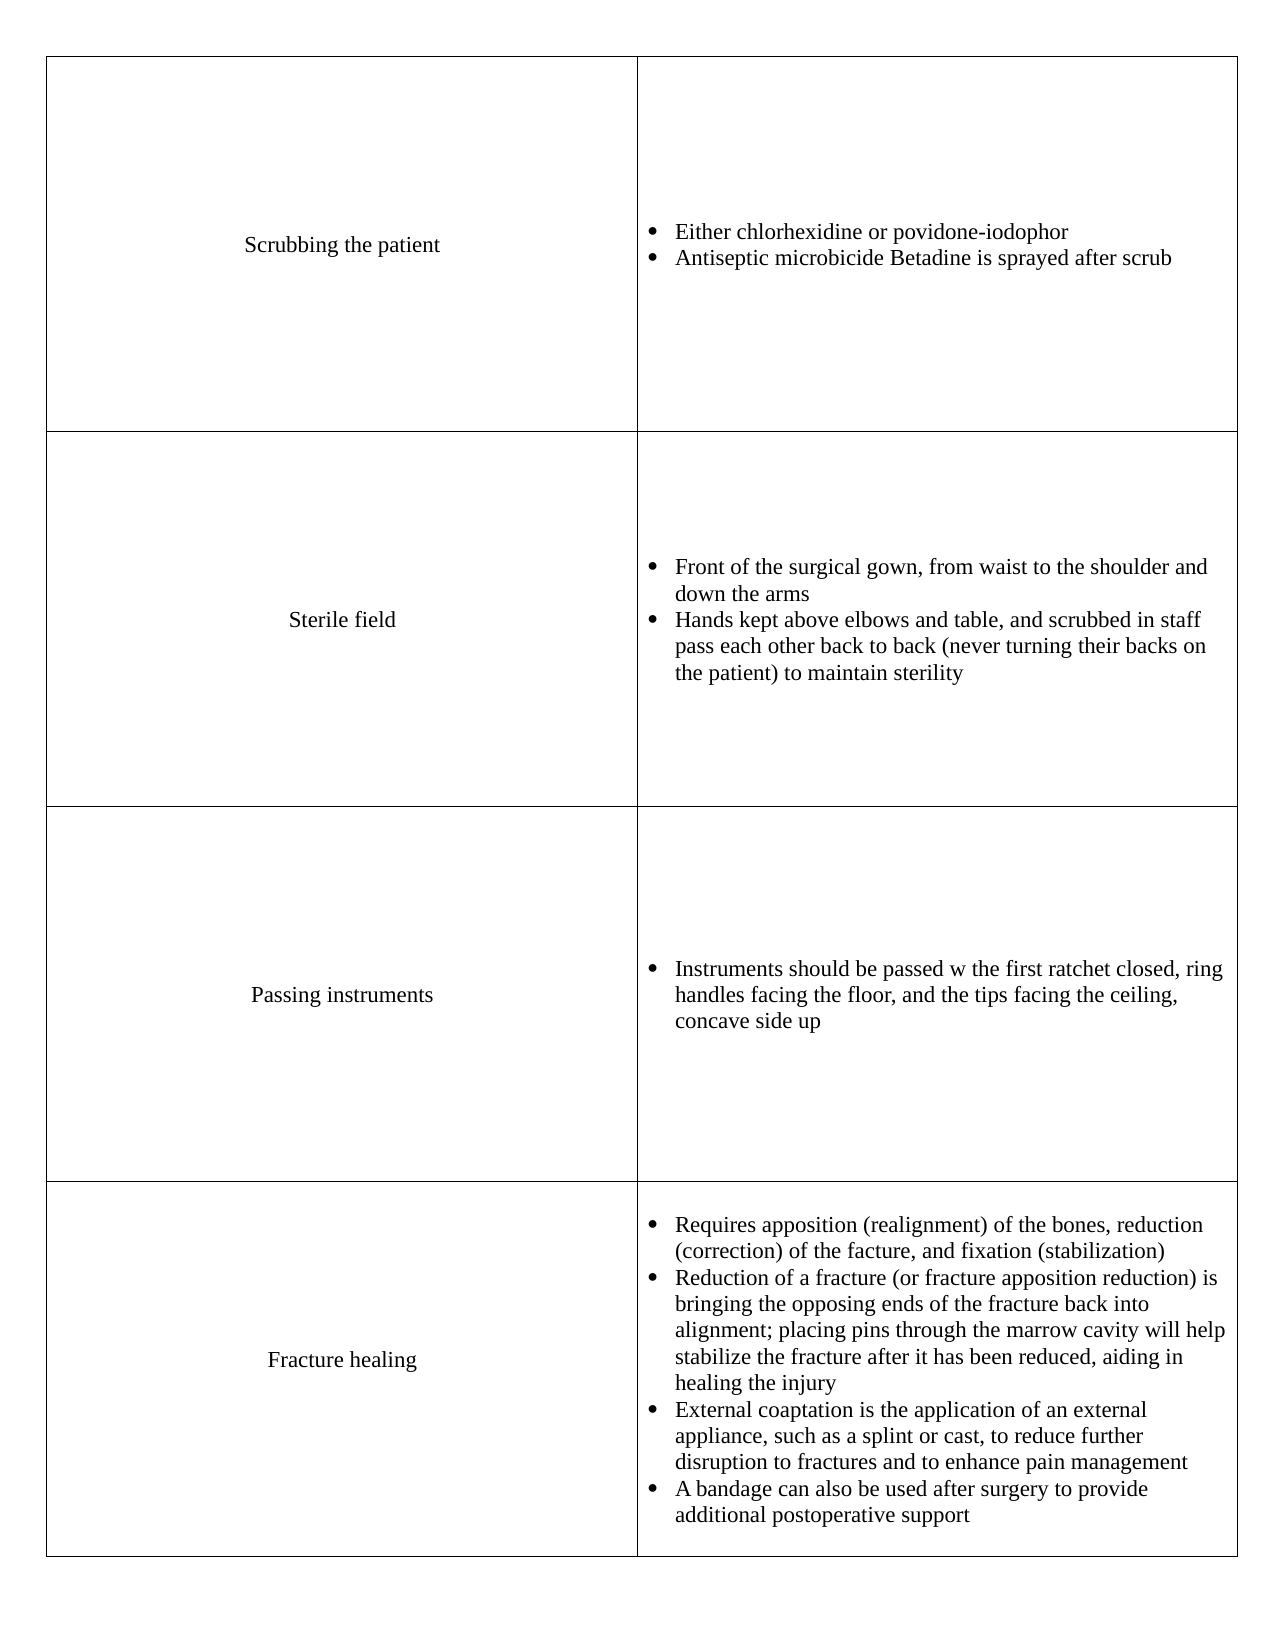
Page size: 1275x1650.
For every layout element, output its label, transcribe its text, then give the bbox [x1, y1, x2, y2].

table_cell Instruments should be passed w the first ratchet closed, ring handles facing the floor, and the tips facing the ceiling, concave side up [638, 807, 1237, 1181]
table_cell Either chlorhexidine or povidone-iodophor Antiseptic microbicide Betadine is sprayed after scrub [638, 57, 1237, 431]
table_cell Requires apposition (realignment) of the bones, reduction (correction) of the facture, and fixation (stabilization) Reduction of a fracture (or fracture apposition reduction) is bringing the opposing ends of the fracture back into alignment; placing pins through the marrow cavity will help stabilize the fracture after it has been reduced, aiding in healing the injury External coaptation is the application of an external appliance, such as a splint or cast, to reduce further disruption to fractures and to enhance pain management A bandage can also be used after surgery to provide additional postoperative support [638, 1182, 1237, 1556]
table_cell Sterile field [47, 432, 637, 806]
table_cell Scrubbing the patient [47, 57, 637, 431]
table_cell Front of the surgical gown, from waist to the shoulder and down the arms Hands kept above elbows and table, and scrubbed in staff pass each other back to back (never turning their backs on the patient) to maintain sterility [638, 432, 1237, 806]
table_cell Passing instruments [47, 807, 637, 1181]
table_cell Fracture healing [47, 1182, 637, 1556]
